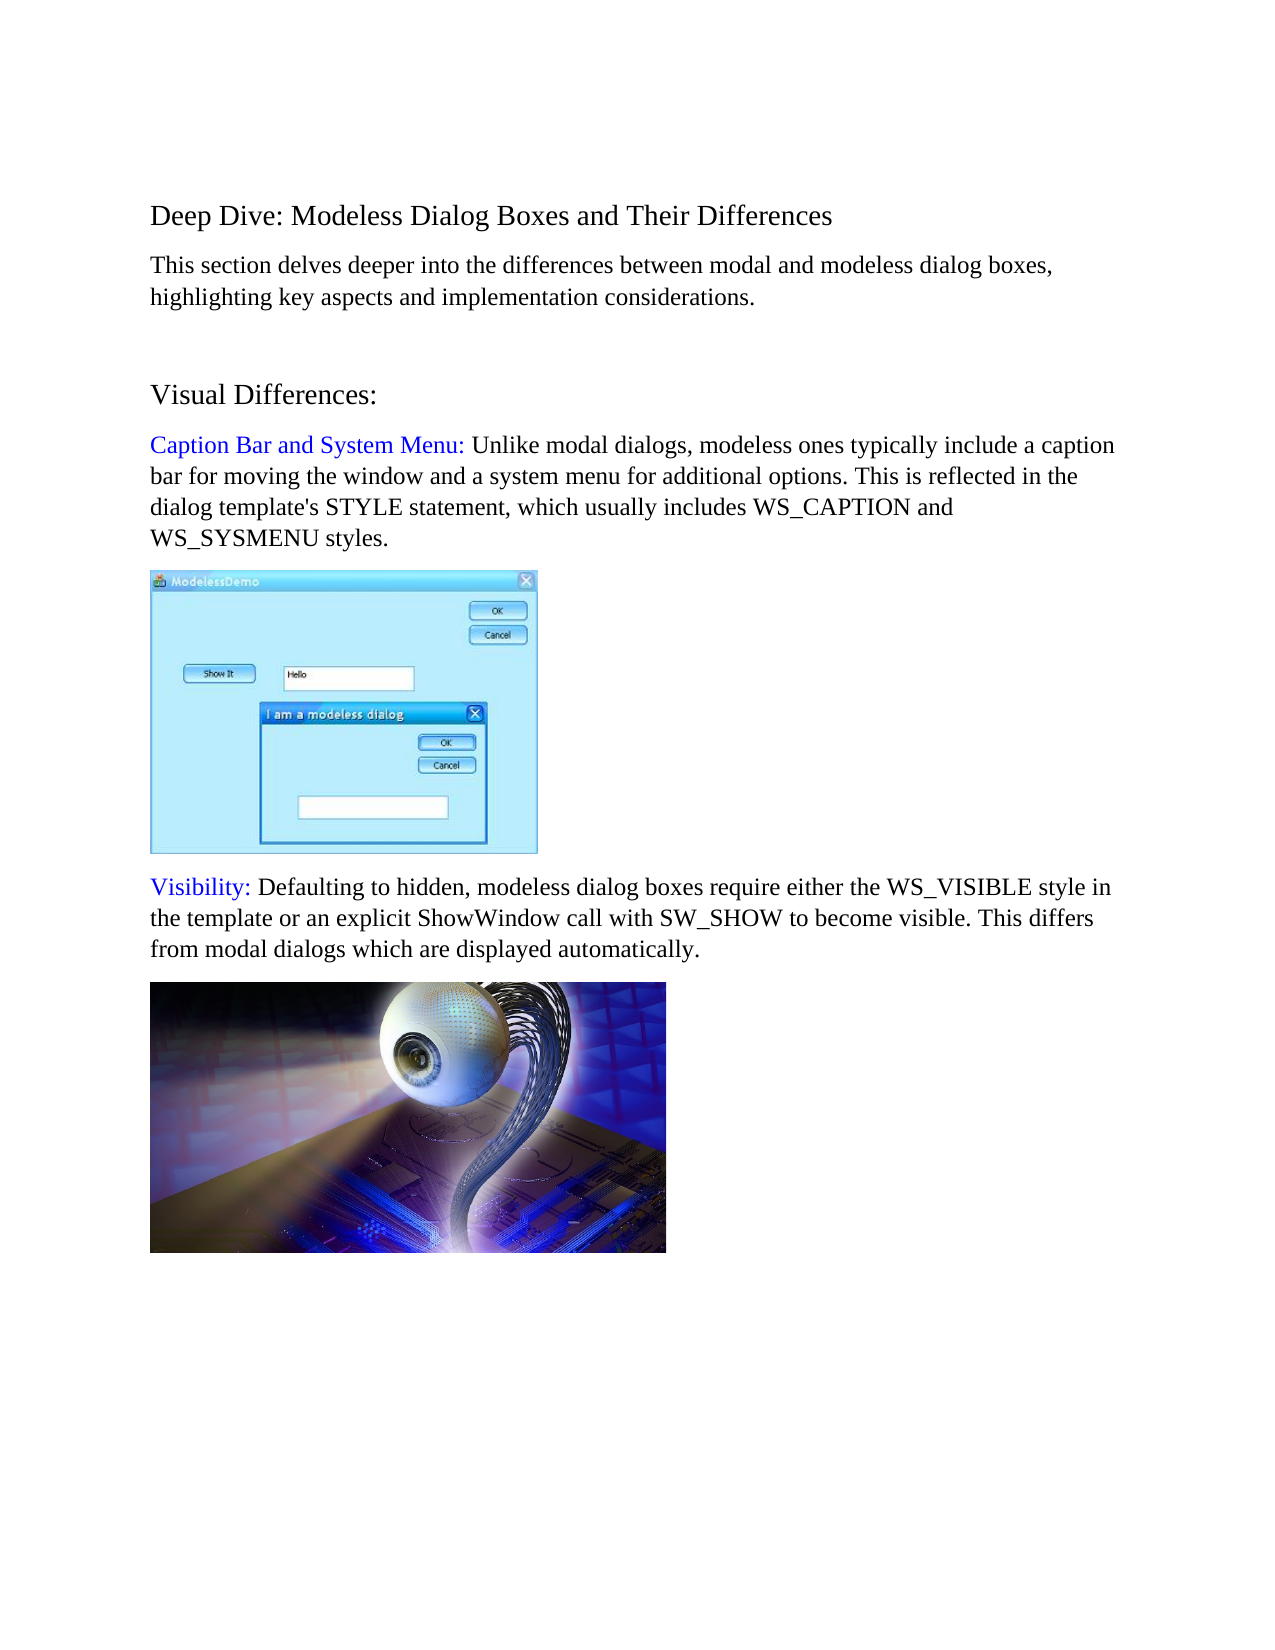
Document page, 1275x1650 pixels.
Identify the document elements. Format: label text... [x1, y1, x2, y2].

picture [150, 982, 667, 1253]
text Caption Bar and System Menu: Unlike modal dialogs, modeless ones typically include a caption bar for moving the window and a system menu for additional options. This is reflected in the dialog template's STYLE statement, which usually includes WS_CAPTION and WS_SYSMENU styles. [150, 430, 1125, 552]
text Deep Dive: Modeless Dialog Boxes and Their Differences [150, 198, 1125, 231]
text Visibility: Defaulting to hidden, modeless dialog boxes require either the WS_VISIBLE style in the template or an explicit ShowWindow call with SW_SHOW to become visible. This differs from modal dialogs which are displayed automatically. [150, 872, 1125, 963]
picture [150, 570, 538, 854]
text Visual Differences: [150, 377, 1125, 411]
text This section delves deeper into the differences between modal and modeless dialog boxes, highlighting key aspects and implementation considerations. [150, 251, 1125, 310]
